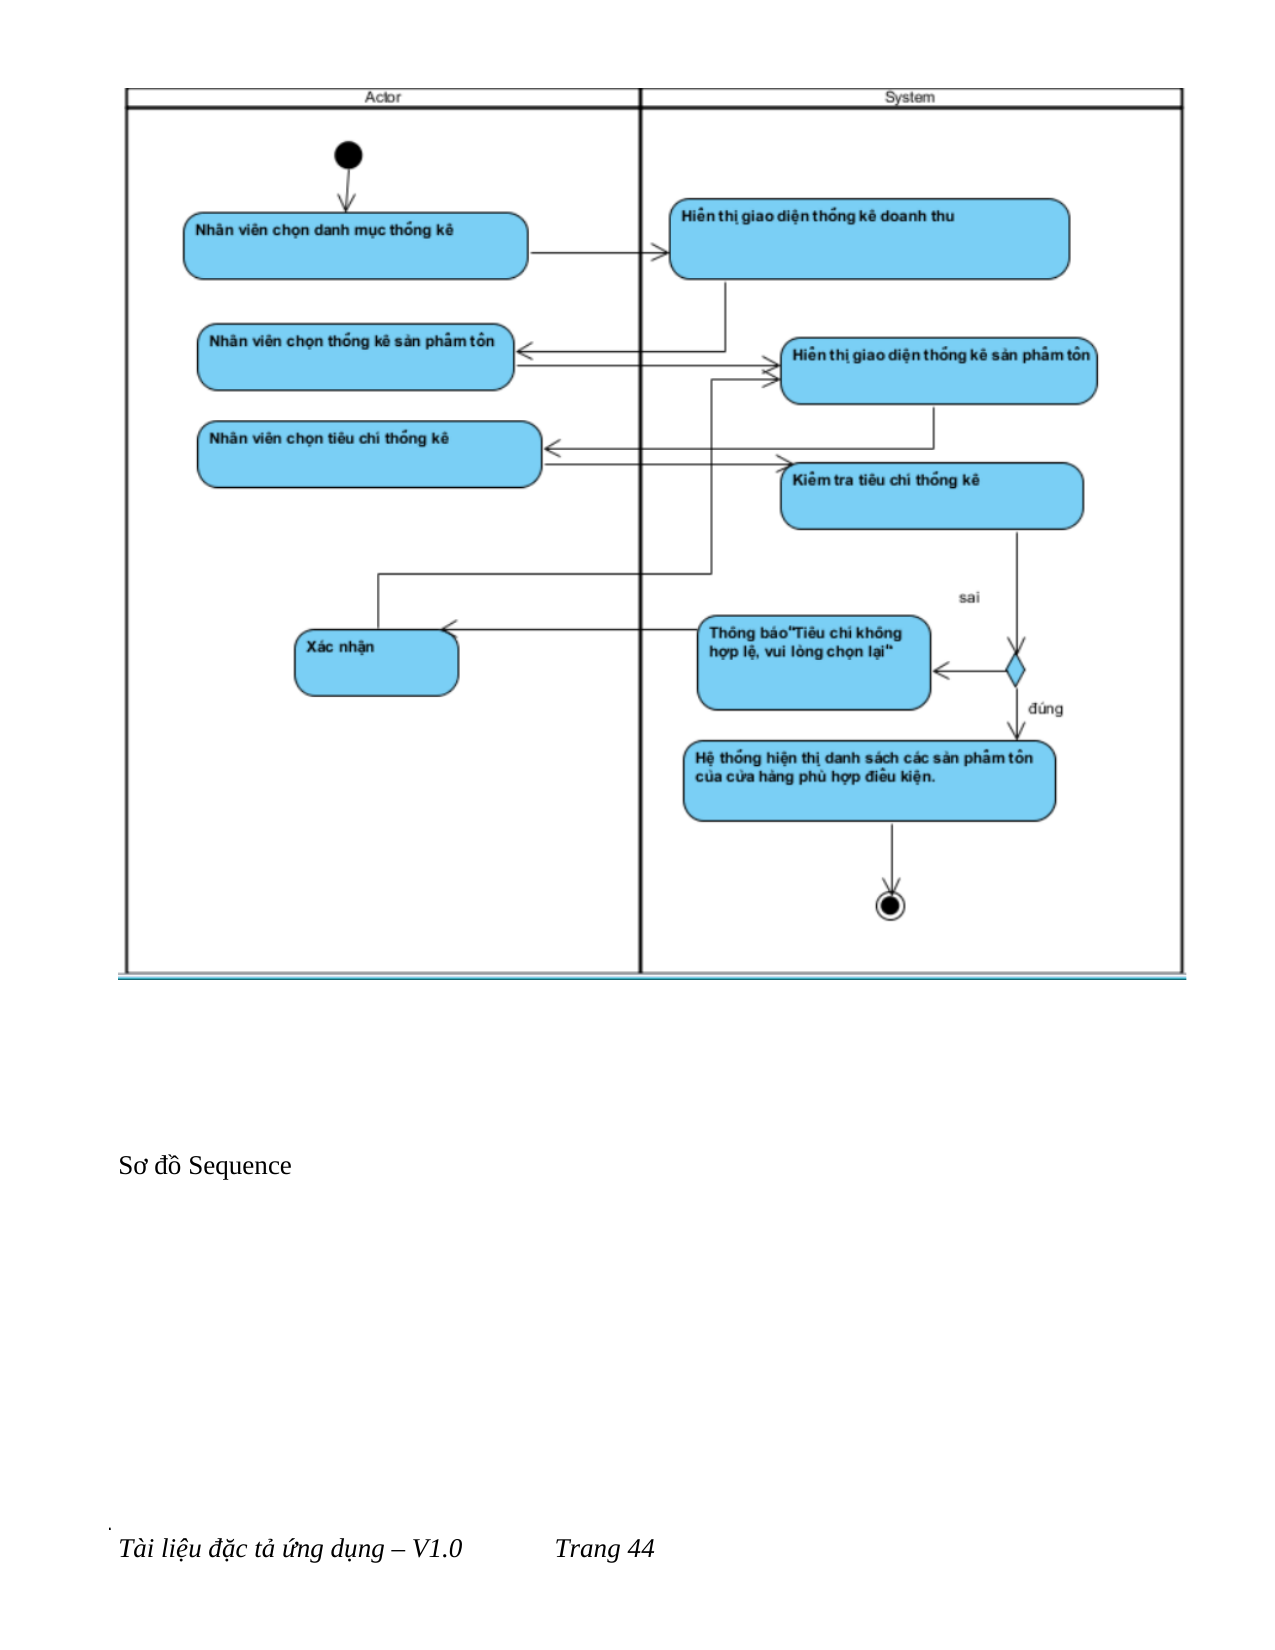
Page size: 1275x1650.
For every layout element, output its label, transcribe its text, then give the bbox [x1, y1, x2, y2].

picture [118, 88, 1187, 980]
text Sơ đồ Sequence [118, 1149, 1186, 1180]
